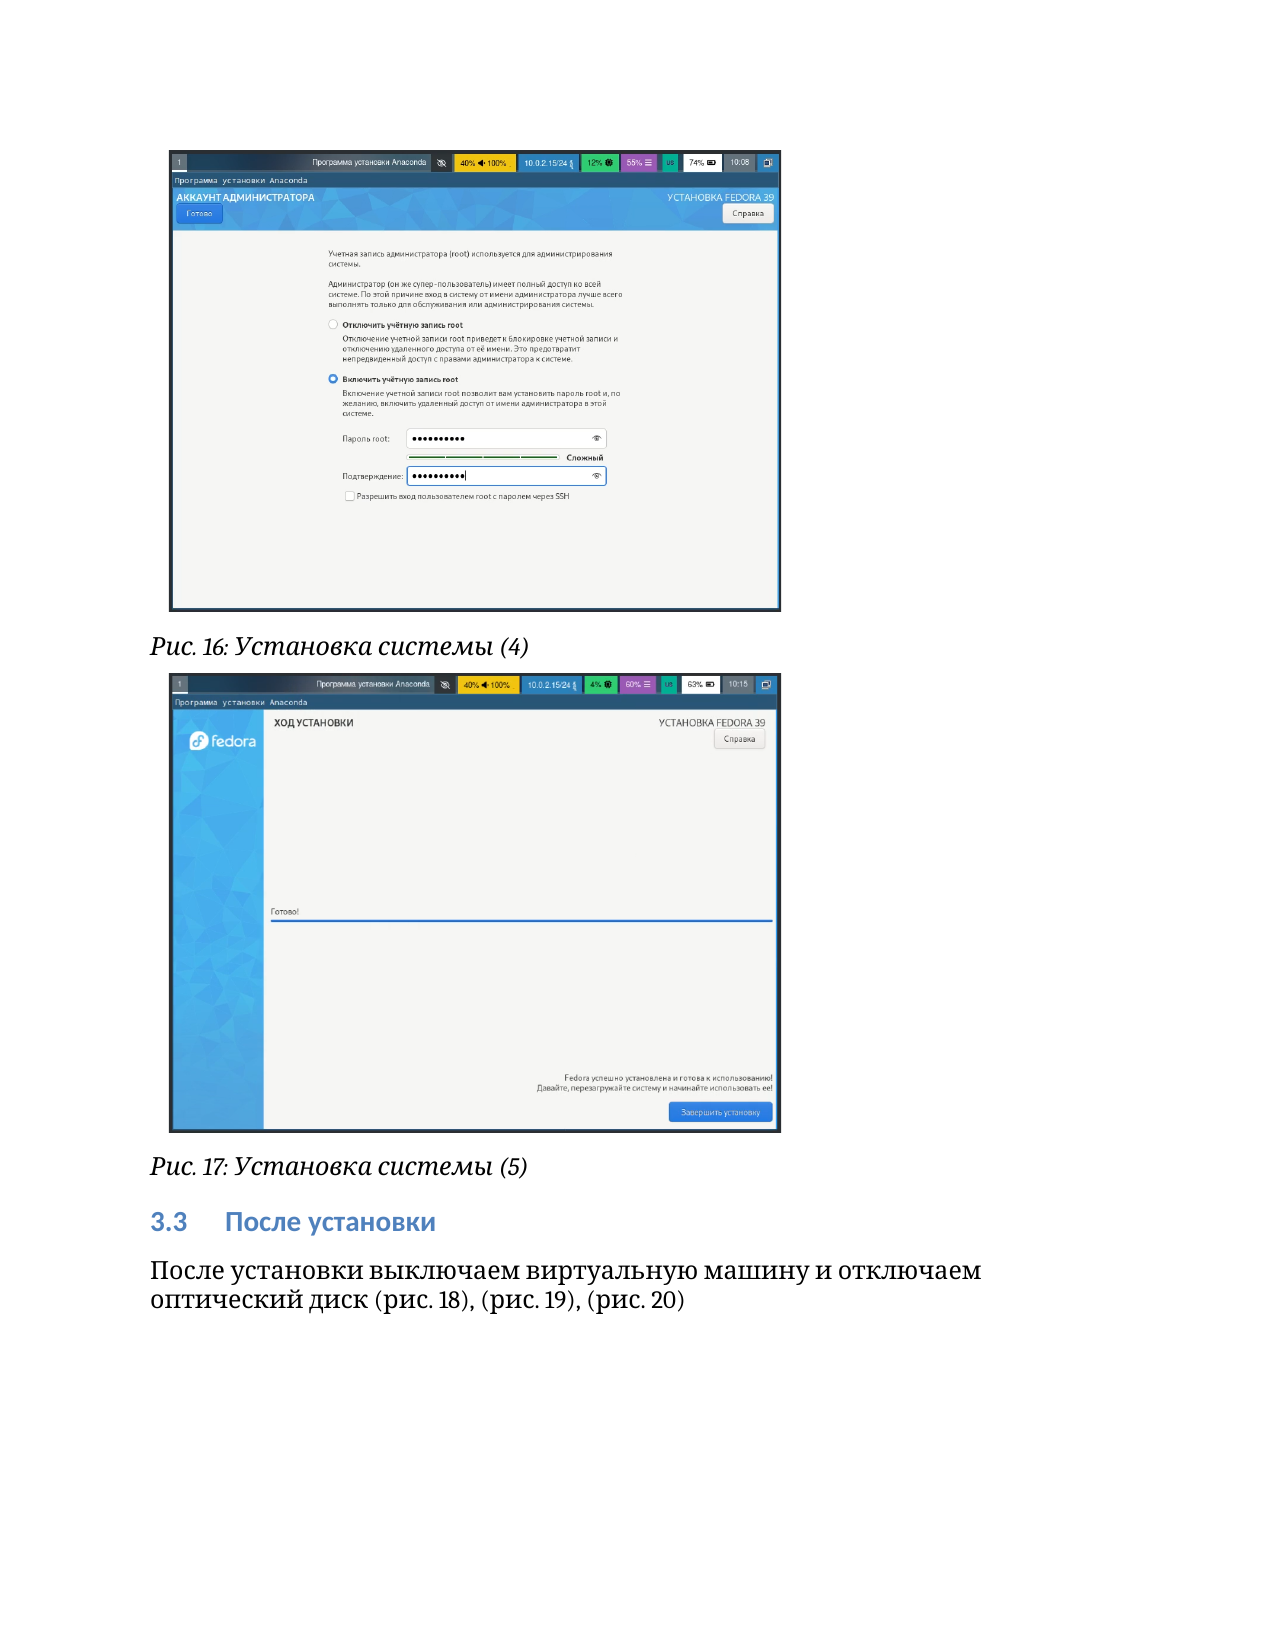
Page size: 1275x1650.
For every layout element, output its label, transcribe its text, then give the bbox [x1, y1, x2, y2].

picture [168, 150, 782, 612]
subtitle 3.3 После установки [150, 1203, 1125, 1238]
text Рис. 17: Установка системы (5) [150, 1153, 1125, 1182]
text Рис. 16: Установка системы (4) [150, 633, 1125, 661]
picture [168, 673, 782, 1133]
text После установки выключаем виртуальную машину и отключаем оптический диск (рис. 18), (рис. 19), (рис. 20) [150, 1257, 1125, 1314]
